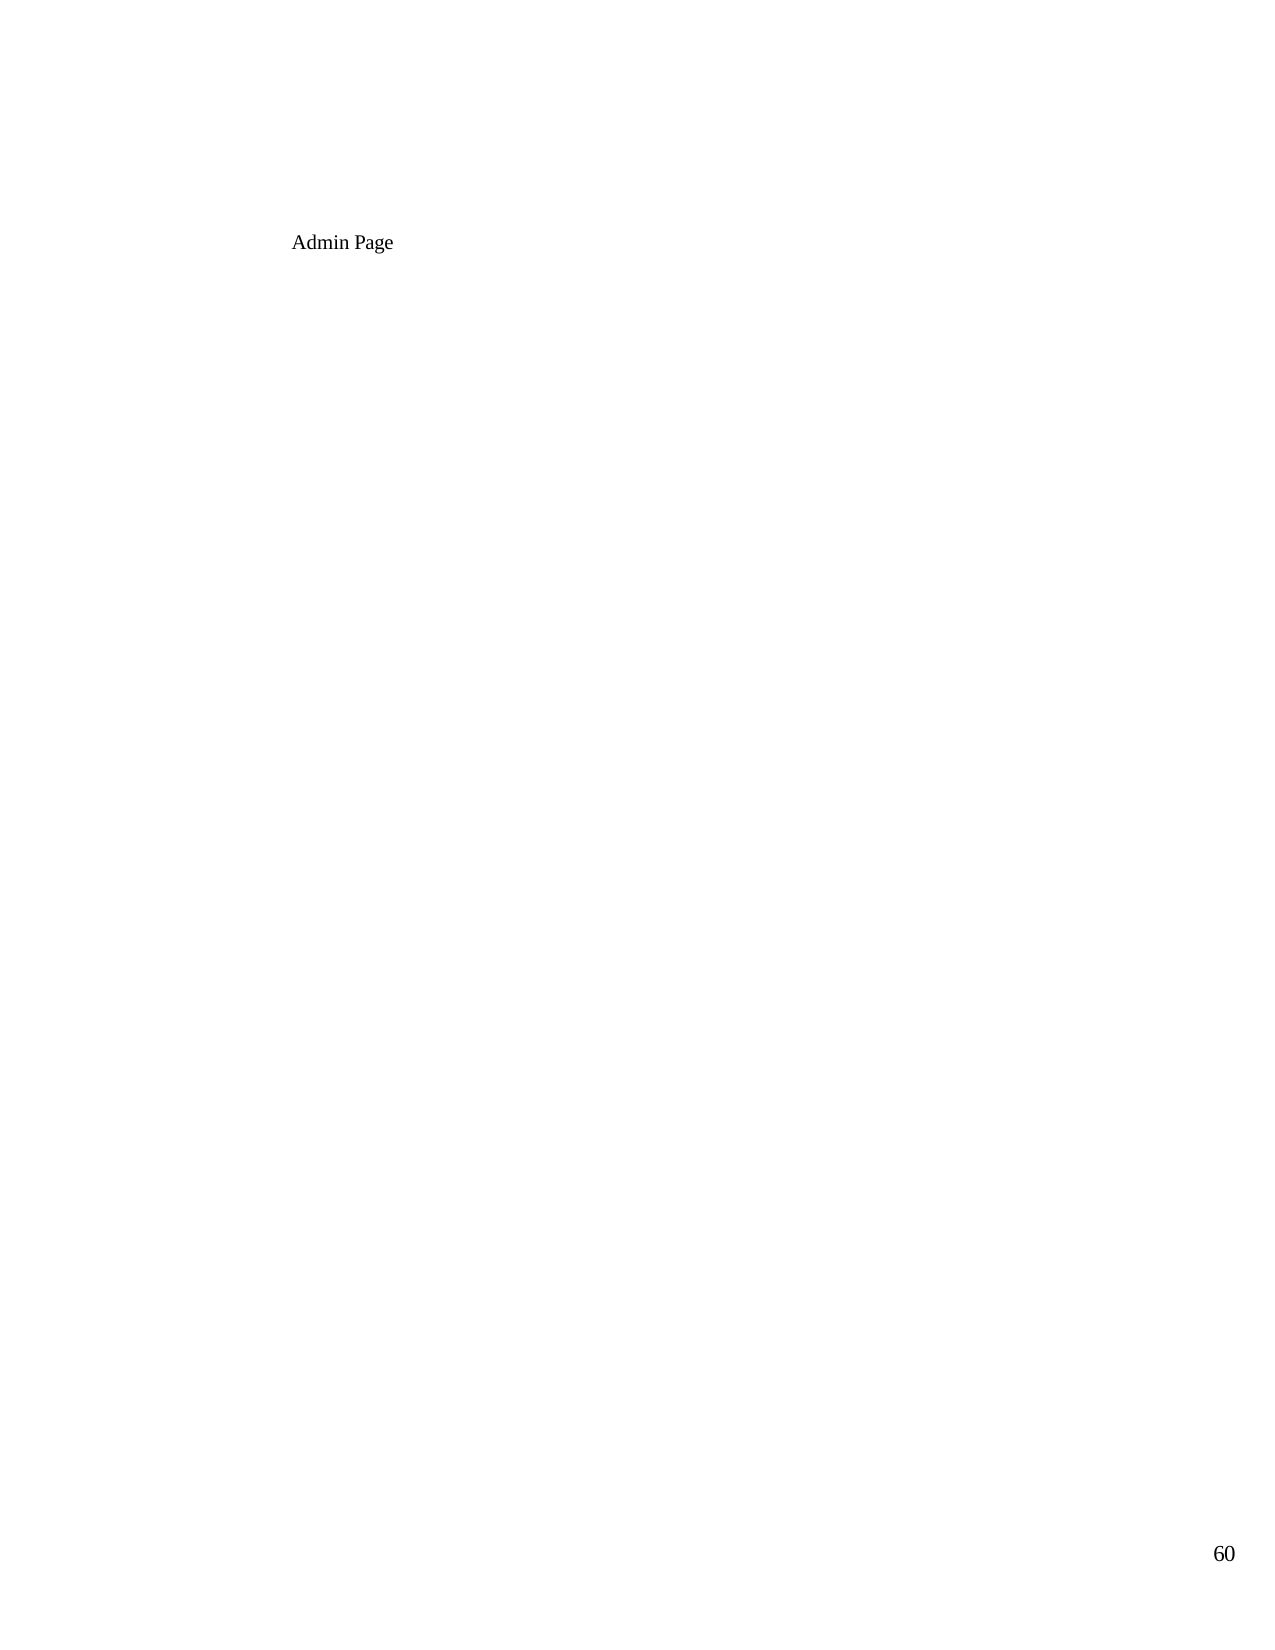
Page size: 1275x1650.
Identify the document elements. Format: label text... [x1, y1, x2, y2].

text Admin Page [291, 230, 1275, 254]
